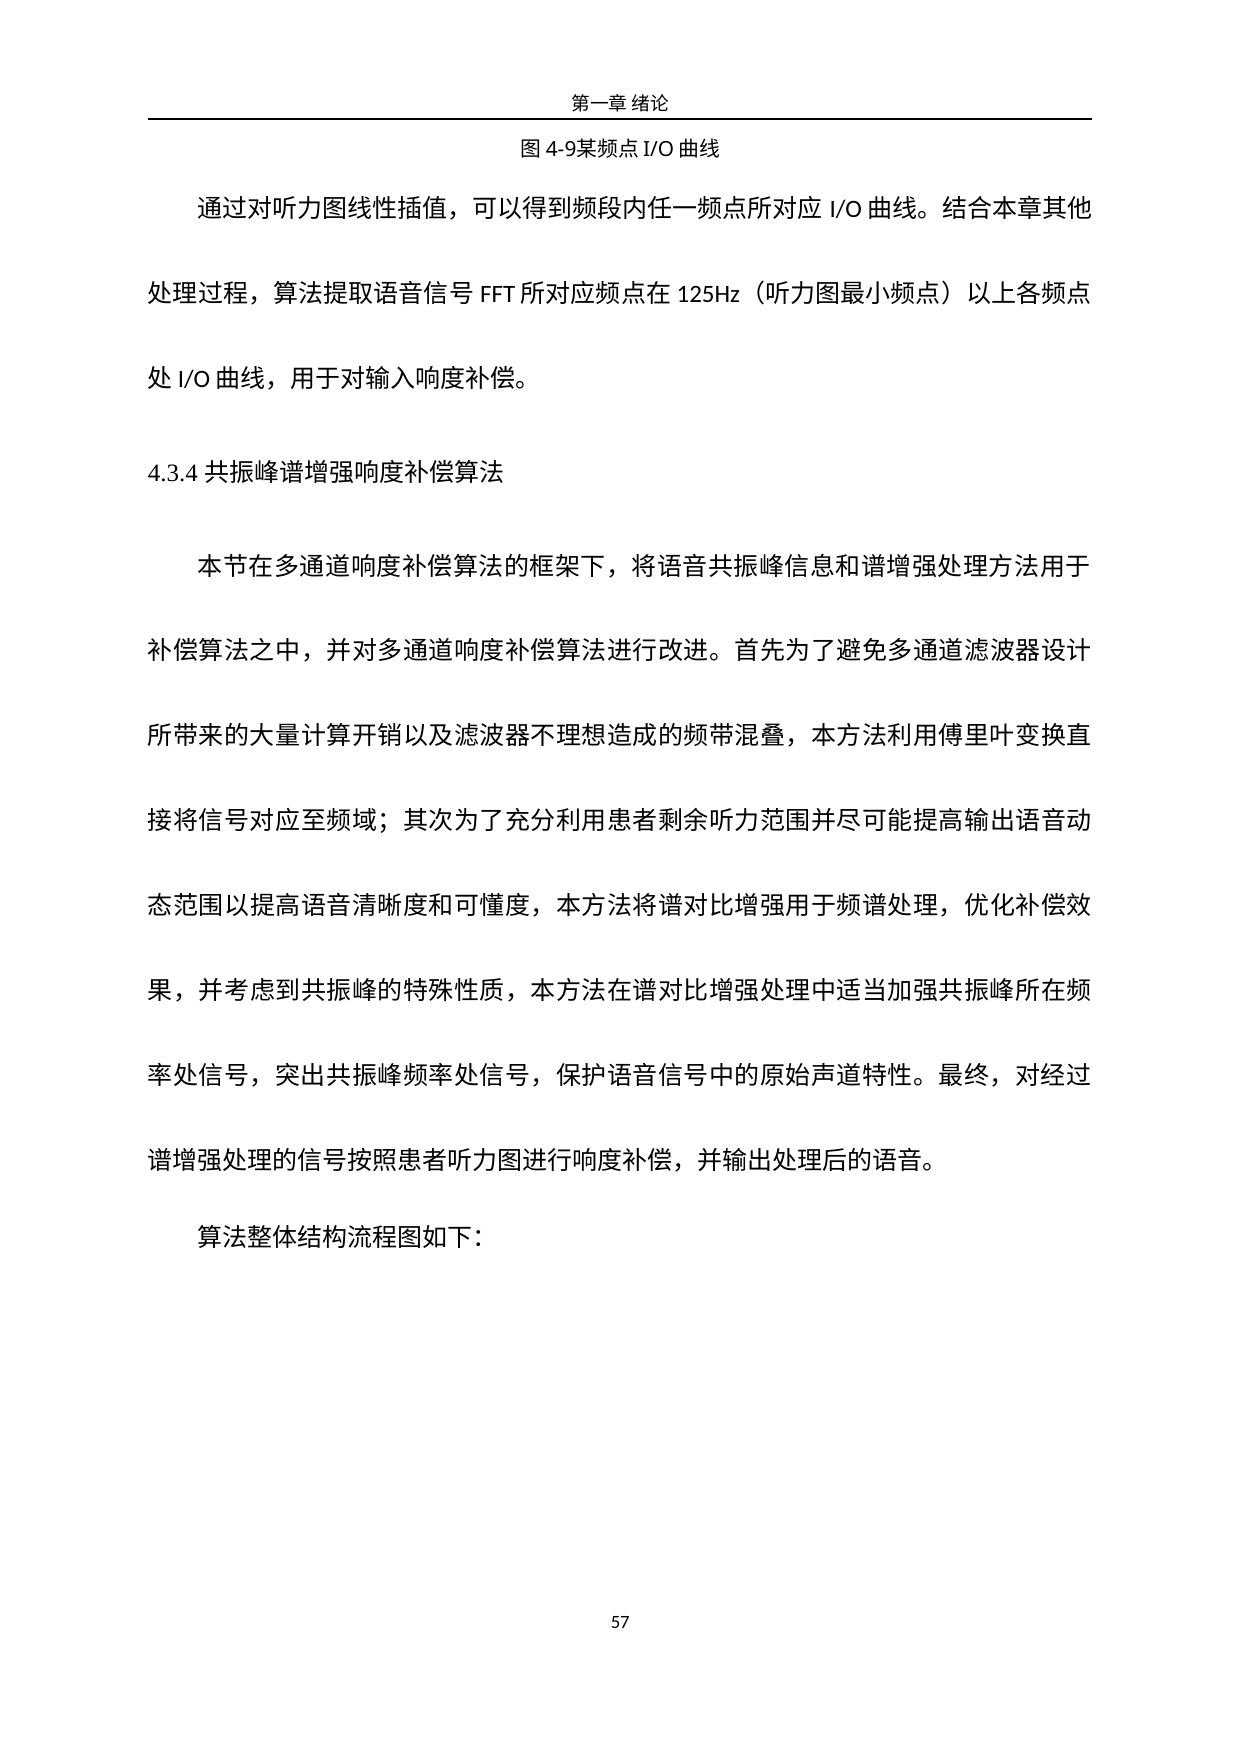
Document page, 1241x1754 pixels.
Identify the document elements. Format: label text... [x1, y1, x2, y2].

text 通过对听力图线性插值，可以得到频段内任一频点所对应I/O曲线。结合本章其他处理过程，算法提取语音信号FFT所对应频点在125Hz（听力图最小频点）以上各频点处I/O曲线，用于对输入响度补偿。 [148, 172, 1092, 410]
text 本节在多通道响度补偿算法的框架下，将语音共振峰信息和谱增强处理方法用于补偿算法之中，并对多通道响度补偿算法进行改进。首先为了避免多通道滤波器设计所带来的大量计算开销以及滤波器不理想造成的频带混叠，本方法利用傅里叶变换直接将信号对应至频域；其次为了充分利用患者剩余听力范围并尽可能提高输出语音动态范围以提高语音清晰度和可懂度，本方法将谱对比增强用于频谱处理，优化补偿效果，并考虑到共振峰的特殊性质，本方法在谱对比增强处理中适当加强共振峰所在频率处信号，突出共振峰频率处信号，保护语音信号中的原始声道特性。最终，对经过谱增强处理的信号按照患者听力图进行响度补偿，并输出处理后的语音。 [148, 530, 1092, 1192]
list 共振峰谱增强响度补偿算法 [148, 436, 1092, 504]
text 图4-9某频点I/O曲线 [148, 131, 1092, 165]
text 算法整体结构流程图如下： [148, 1201, 1092, 1269]
